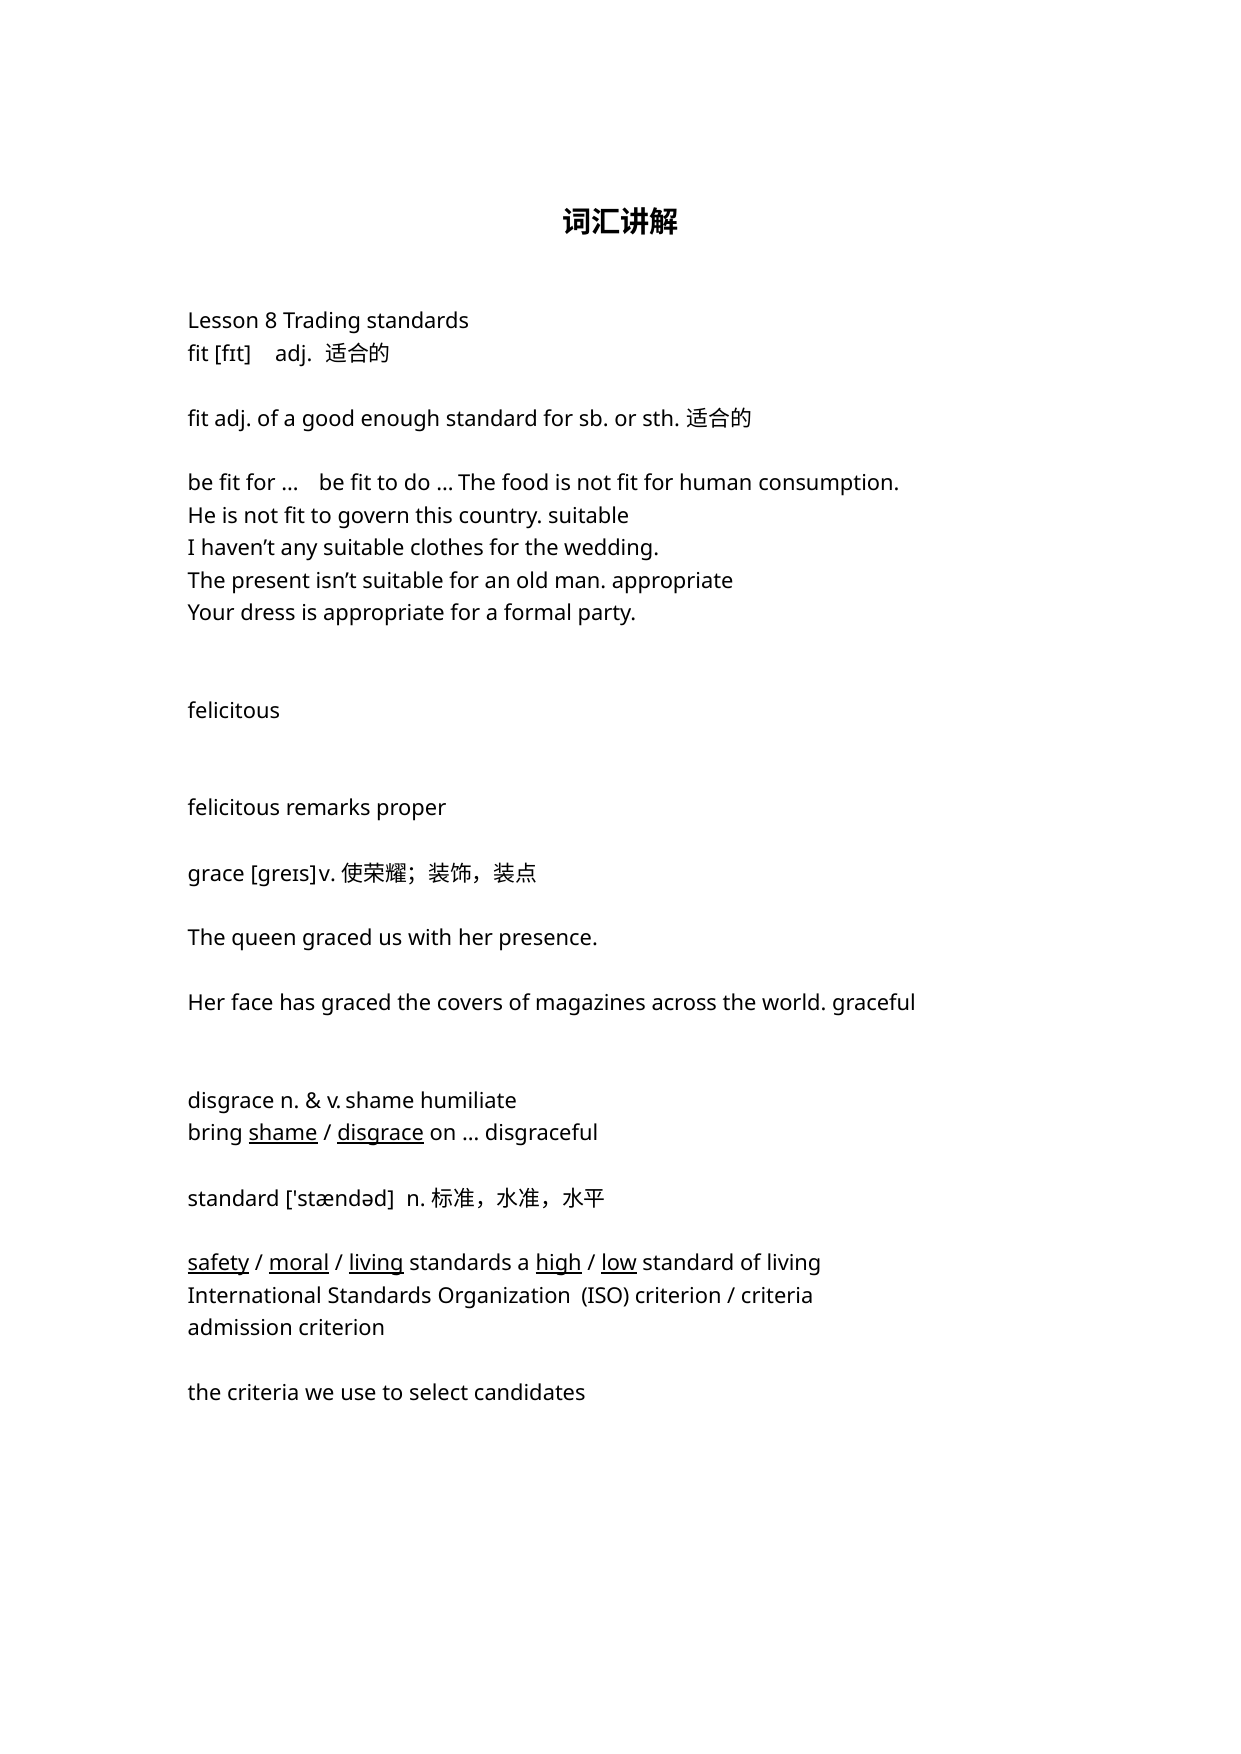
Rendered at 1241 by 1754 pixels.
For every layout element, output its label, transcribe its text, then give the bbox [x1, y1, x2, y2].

text admission criterion [187, 1311, 1053, 1343]
text standard ['stændəd] n. 标准，水准，水平 [187, 1181, 1053, 1213]
text International Standards Organization (ISO) criterion / criteria [187, 1278, 1053, 1311]
text disgrace n. & v. shame humiliate [187, 1083, 1053, 1116]
text I haven’t any suitable clothes for the wedding. [187, 531, 1053, 563]
text Lesson 8 Trading standards [187, 303, 1053, 336]
text fit [fɪt] adj. 适合的 [187, 336, 1053, 368]
text felicitous [187, 693, 1053, 726]
subtitle 词汇讲解 [187, 187, 1053, 252]
text safety / moral / living standards a high / low standard of living [187, 1246, 1053, 1278]
text felicitous remarks proper [187, 791, 1053, 823]
text Her face has graced the covers of magazines across the world. graceful [187, 986, 1053, 1018]
text bring shame / disgrace on … disgraceful [187, 1116, 1053, 1148]
text grace [greɪs] v. 使荣耀；装饰，装点 [187, 856, 1053, 888]
text The queen graced us with her presence. [187, 921, 1053, 953]
text the criteria we use to select candidates [187, 1376, 1053, 1408]
text The present isn’t suitable for an old man. appropriate [187, 563, 1053, 596]
text be fit for … be fit to do … The food is not fit for human consumption. [187, 466, 1053, 498]
text Your dress is appropriate for a formal party. [187, 596, 1053, 628]
text fit adj. of a good enough standard for sb. or sth. 适合的 [187, 401, 1053, 433]
text He is not fit to govern this country. suitable [187, 498, 1053, 531]
